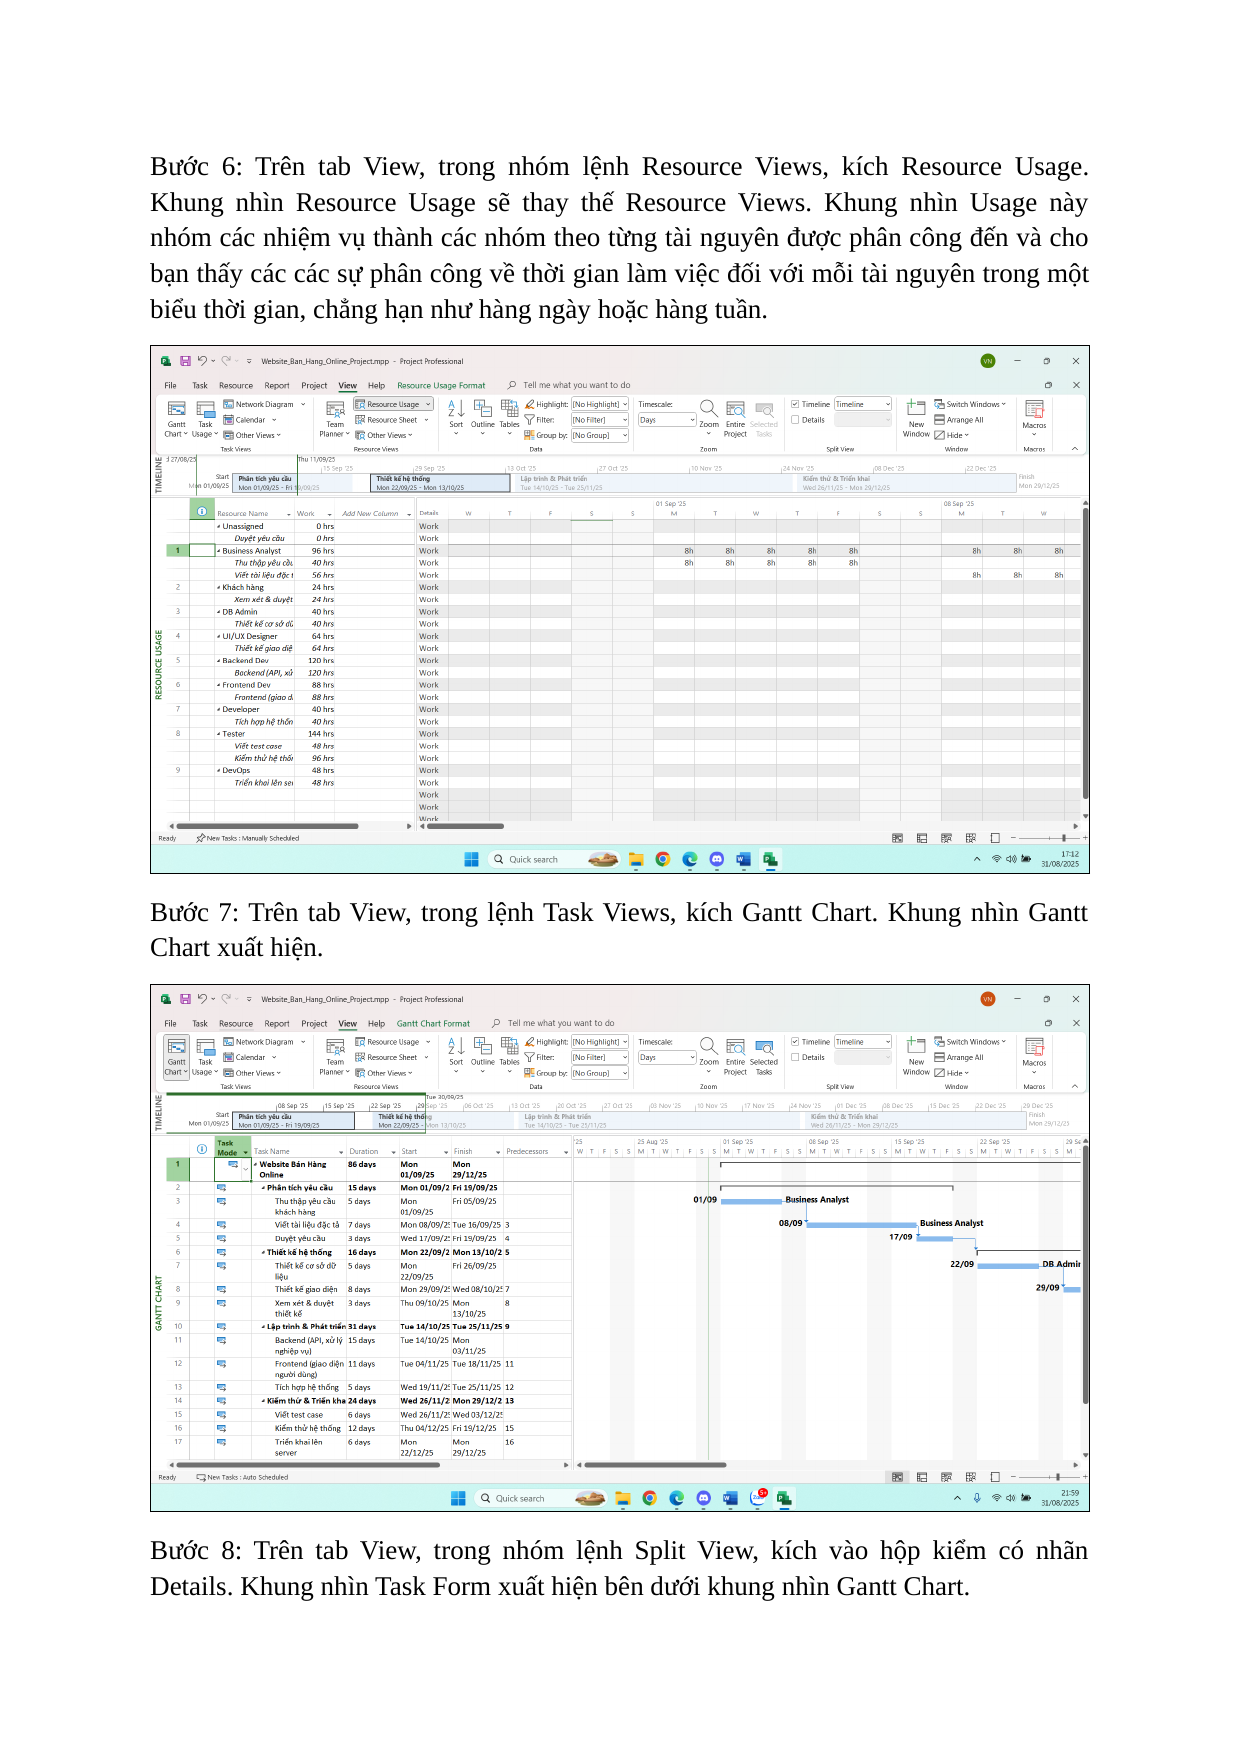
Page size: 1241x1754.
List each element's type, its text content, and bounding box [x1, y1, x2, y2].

picture [151, 985, 1089, 1511]
text Bước 6: Trên tab View, trong nhóm lệnh Resource Views, kích Resource Usage. Khung nhìn Resource Usage sẽ thay thế Resource Views. Khung nhìn Usage này nhóm các nhiệm vụ thành các nhóm theo từng tài nguyên được phân công đến và cho bạn thấy các các sự phân công về thời gian làm việc đối với mỗi tài nguyên trong một biểu thời gian, chẳng hạn như hàng ngày hoặc hàng tuần. [150, 150, 1090, 324]
picture [151, 346, 1089, 873]
text Bước 8: Trên tab View, trong nhóm lệnh Split View, kích vào hộp kiểm có nhãn Details. Khung nhìn Task Form xuất hiện bên dưới khung nhìn Gantt Chart. [150, 1534, 1090, 1601]
text Bước 7: Trên tab View, trong lệnh Task Views, kích Gantt Chart. Khung nhìn Gantt Chart xuất hiện. [150, 896, 1090, 963]
